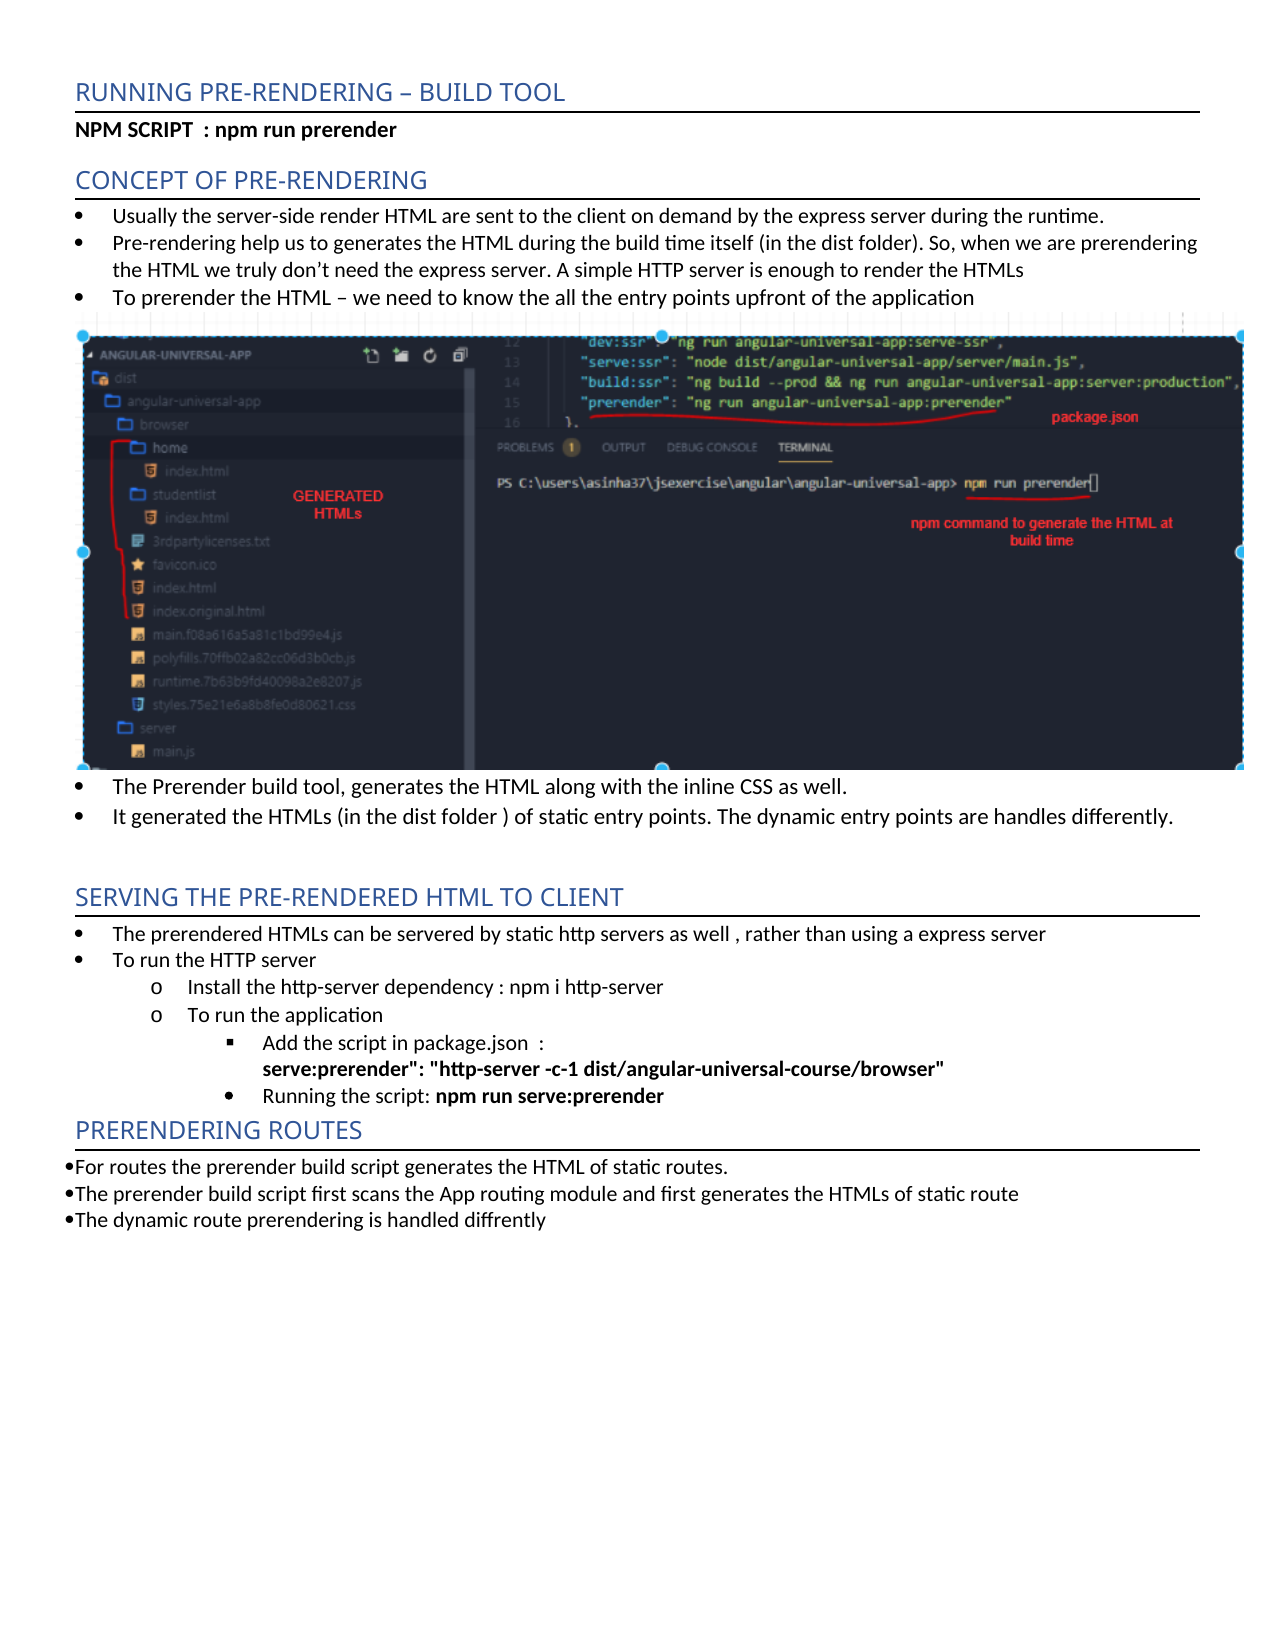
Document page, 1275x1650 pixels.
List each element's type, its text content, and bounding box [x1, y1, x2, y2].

text NPM SCRIPT : npm run prerender [75, 115, 1200, 143]
list Add the script in package.json : [225, 1029, 1200, 1055]
list Usually the server-side render HTML are sent to the client on demand by the express server during the runtime. [75, 203, 1200, 229]
list Install the http-server dependency : npm i http-server [150, 973, 1200, 1001]
subtitle CONCEPT OF PRE-RENDERING [75, 162, 1200, 198]
list The prerendered HTMLs can be servered by static http servers as well , rather than using a express server [75, 920, 1200, 946]
text serve:prerender": "http-server -c-1 dist/angular-universal-course/browser" [262, 1055, 1200, 1082]
subtitle PRERENDERING ROUTES [75, 1113, 1200, 1149]
list The prerender build script first scans the App routing module and first generates the HTMLs of static route [66, 1180, 1200, 1207]
list The Prerender build tool, generates the HTML along with the inline CSS as well. [75, 772, 1200, 800]
subtitle RUNNING PRE-RENDERING – BUILD TOOL [75, 75, 1200, 111]
list The dynamic route prerendering is handled diffrently [66, 1207, 1200, 1233]
list To run the HTTP server [75, 946, 1200, 973]
list For routes the prerender build script generates the HTML of static routes. [66, 1153, 1200, 1180]
list To run the application [150, 1001, 1200, 1029]
list It generated the HTMLs (in the dist folder ) of static entry points. The dynamic entry points are handles differently. [75, 802, 1200, 830]
subtitle SERVING THE PRE-RENDERED HTML TO CLIENT [75, 879, 1200, 915]
picture [75, 312, 1244, 770]
list To prerender the HTML – we need to know the all the entry points upfront of the application [75, 283, 1200, 311]
list Running the script: npm run serve:prerender [225, 1082, 1200, 1109]
list Pre-rendering help us to generates the HTML during the build time itself (in the dist folder). So, when we are prerendering the HTML we truly don’t need the express server. A simple HTTP server is enough to render the HTMLs [75, 229, 1200, 283]
